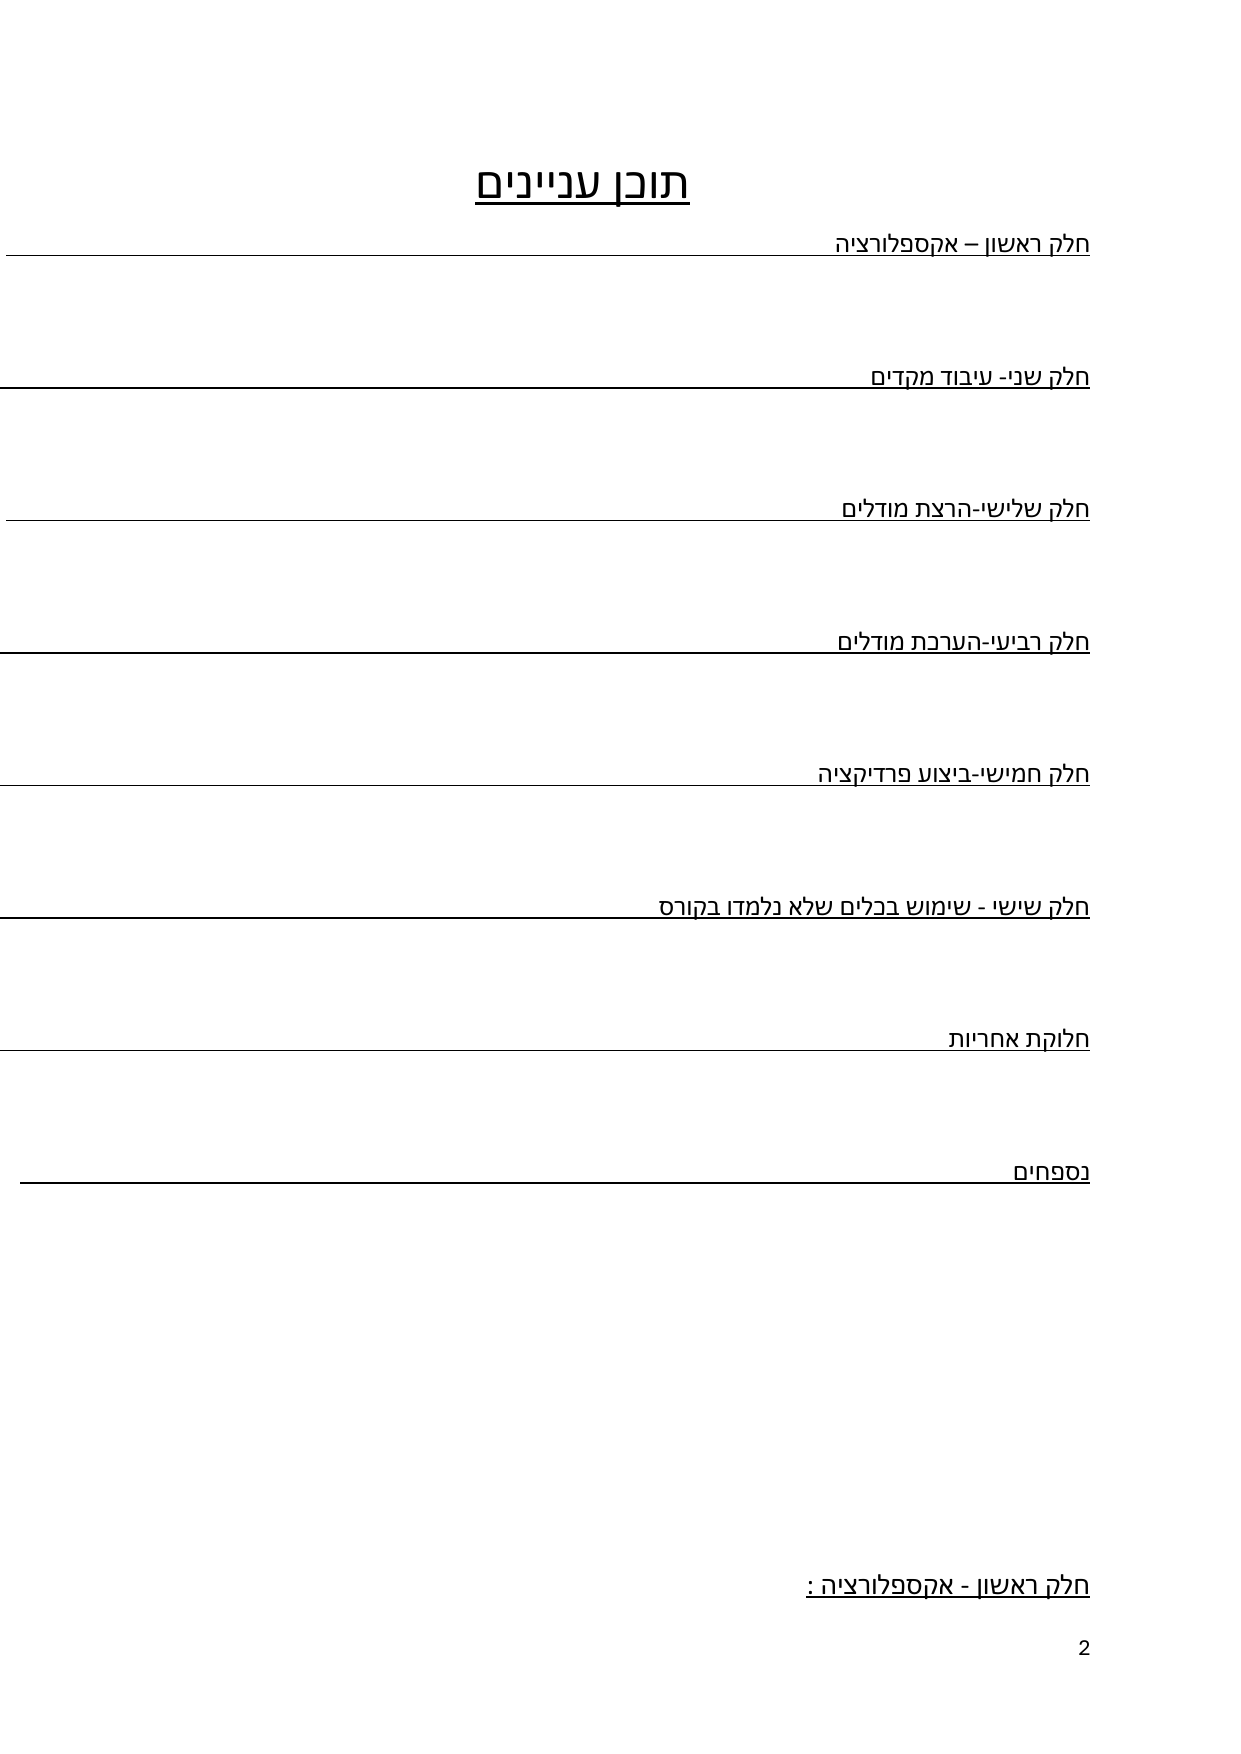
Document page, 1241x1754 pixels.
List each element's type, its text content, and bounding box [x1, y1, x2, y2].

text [150, 1462, 1090, 1602]
text תוכן עניינים [150, 150, 1015, 211]
